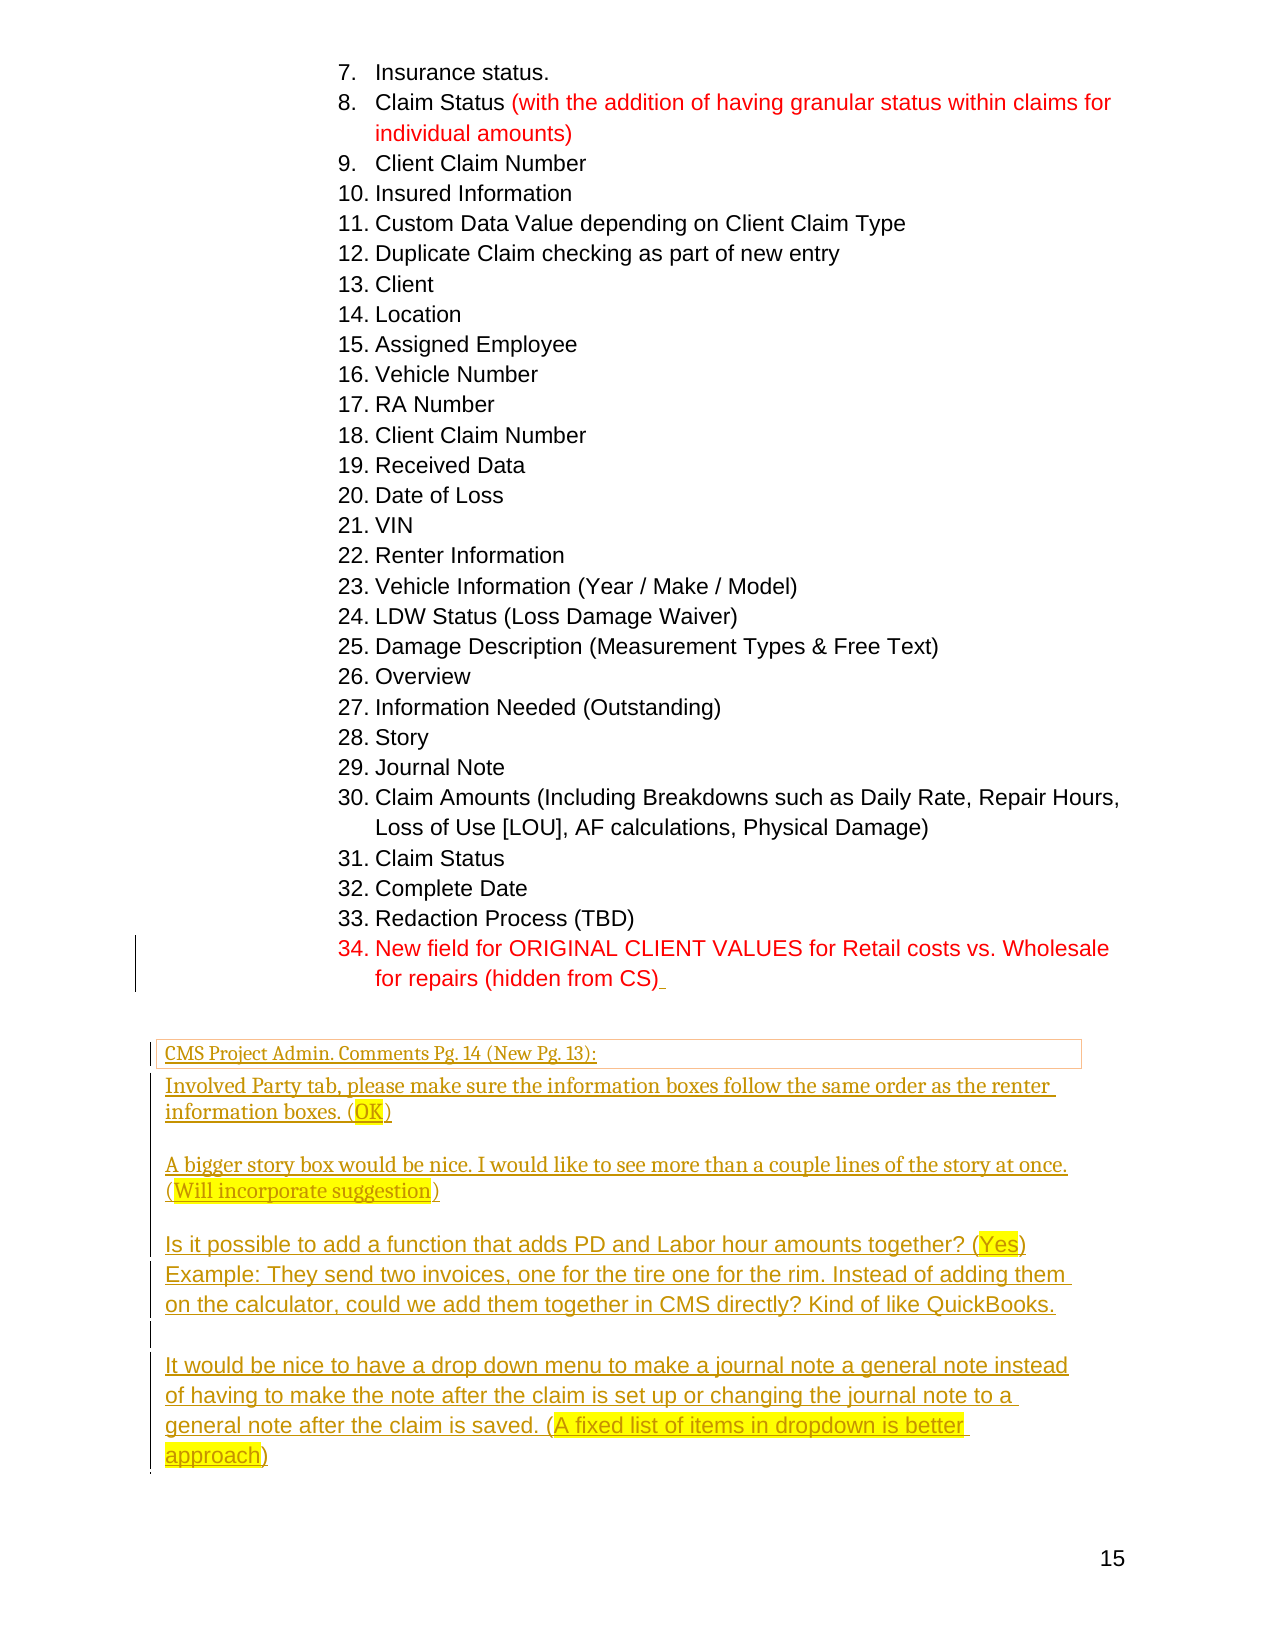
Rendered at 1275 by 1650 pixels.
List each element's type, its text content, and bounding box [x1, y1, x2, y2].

list Assigned Employee [338, 331, 1125, 357]
list New field for ORIGINAL CLIENT VALUES for Retail costs vs. Wholesale for repairs (hidden from CS) [338, 935, 1125, 992]
list LDW Status (Loss Damage Waiver) [338, 603, 1125, 629]
list Location [338, 301, 1125, 327]
list Journal Note [338, 754, 1125, 780]
list Claim Amounts (Including Breakdowns such as Daily Rate, Repair Hours, Loss of Use [LOU], AF calculations, Physical Damage) [338, 784, 1125, 841]
list Renter Information [338, 542, 1125, 569]
list Insurance status. [338, 59, 1125, 86]
list Vehicle Information (Year / Make / Model) [338, 573, 1125, 599]
list Overview [338, 663, 1125, 690]
list Claim Status [338, 844, 1125, 871]
list Vehicle Number [338, 361, 1125, 388]
list Complete Date [338, 875, 1125, 901]
list Client Claim Number [338, 150, 1125, 176]
list RA Number [338, 391, 1125, 418]
list Client Claim Number [338, 422, 1125, 448]
list Date of Loss [338, 482, 1125, 508]
list Insured Information [338, 180, 1125, 206]
list Claim Status (with the addition of having granular status within claims for individual amounts) [338, 89, 1125, 146]
list Custom Data Value depending on Client Claim Type [338, 210, 1125, 237]
list Duplicate Claim checking as part of new entry [338, 240, 1125, 267]
list Story [338, 724, 1125, 750]
list VIN [338, 512, 1125, 539]
list Redaction Process (TBD) [338, 905, 1125, 931]
list Client [338, 271, 1125, 297]
list Received Data [338, 452, 1125, 478]
list Information Needed (Outstanding) [338, 693, 1125, 720]
list Damage Description (Measurement Types & Free Text) [338, 633, 1125, 659]
